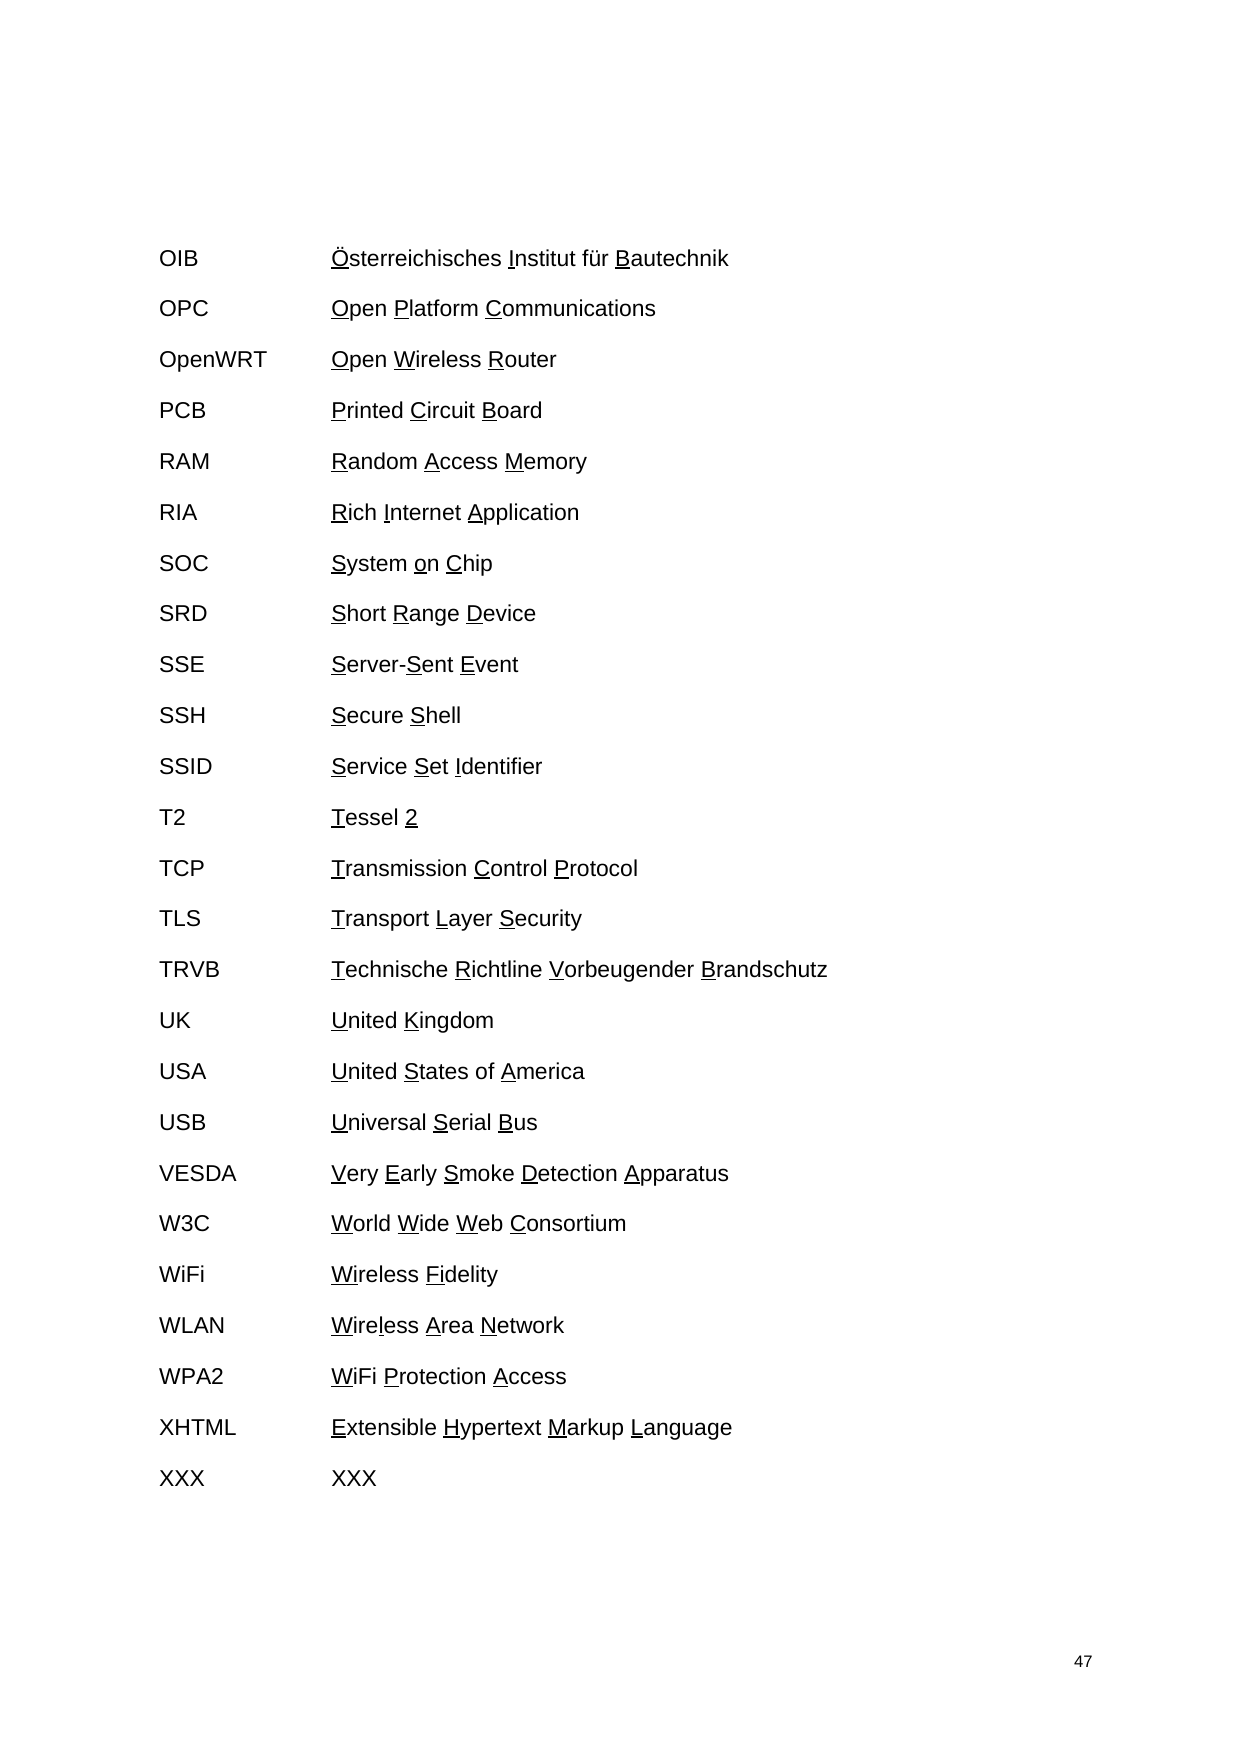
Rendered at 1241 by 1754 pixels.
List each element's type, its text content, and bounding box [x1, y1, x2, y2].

table_cell Technische Richtline Vorbeugender Brandschutz [320, 948, 1092, 999]
table_cell System on Chip [320, 541, 1092, 592]
table_cell SOC [148, 541, 320, 592]
table_cell Wireless Fidelity [320, 1253, 1092, 1304]
table_cell United Kingdom [320, 999, 1092, 1049]
table_cell VESDA [148, 1151, 320, 1202]
table_cell XXX [320, 1456, 1092, 1507]
table_cell TRVB [148, 948, 320, 999]
table_cell Server-Sent Event [320, 643, 1092, 694]
table_cell T2 [148, 795, 320, 846]
table_cell WiFi Protection Access [320, 1355, 1092, 1405]
table_cell OPC [148, 287, 320, 338]
table_cell RIA [148, 490, 320, 541]
table_cell Extensible Hypertext Markup Language [320, 1405, 1092, 1456]
table_cell Tessel 2 [320, 795, 1092, 846]
table_cell World Wide Web Consortium [320, 1202, 1092, 1253]
table_cell W3C [148, 1202, 320, 1253]
table_cell Secure Shell [320, 694, 1092, 744]
table_cell Transport Layer Security [320, 897, 1092, 948]
table_cell WiFi [148, 1253, 320, 1304]
table_cell PCB [148, 389, 320, 439]
table_cell Transmission Control Protocol [320, 846, 1092, 897]
table_cell Printed Circuit Board [320, 389, 1092, 439]
table_cell Random Access Memory [320, 440, 1092, 490]
table_cell RAM [148, 440, 320, 490]
table_cell XXX [148, 1456, 320, 1507]
table_cell Open Platform Communications [320, 287, 1092, 338]
table_cell Wireless Area Network [320, 1304, 1092, 1354]
table_cell SRD [148, 592, 320, 643]
table_cell Open Wireless Router [320, 338, 1092, 389]
table_cell USA [148, 1050, 320, 1100]
table_cell Österreichisches Institut für Bautechnik [320, 236, 1092, 287]
table_cell Very Early Smoke Detection Apparatus [320, 1151, 1092, 1202]
table_cell OIB [148, 236, 320, 287]
table_cell WPA2 [148, 1355, 320, 1405]
table_cell Short Range Device [320, 592, 1092, 643]
table_cell SSE [148, 643, 320, 694]
table_cell Universal Serial Bus [320, 1100, 1092, 1151]
table_cell United States of America [320, 1050, 1092, 1100]
table_cell SSH [148, 694, 320, 744]
table_cell Service Set Identifier [320, 745, 1092, 795]
table_cell XHTML [148, 1405, 320, 1456]
table_cell USB [148, 1100, 320, 1151]
table_cell OpenWRT [148, 338, 320, 389]
table_cell SSID [148, 745, 320, 795]
table_cell TCP [148, 846, 320, 897]
table_cell WLAN [148, 1304, 320, 1354]
table_cell Rich Internet Application [320, 490, 1092, 541]
table_cell UK [148, 999, 320, 1049]
table_cell TLS [148, 897, 320, 948]
